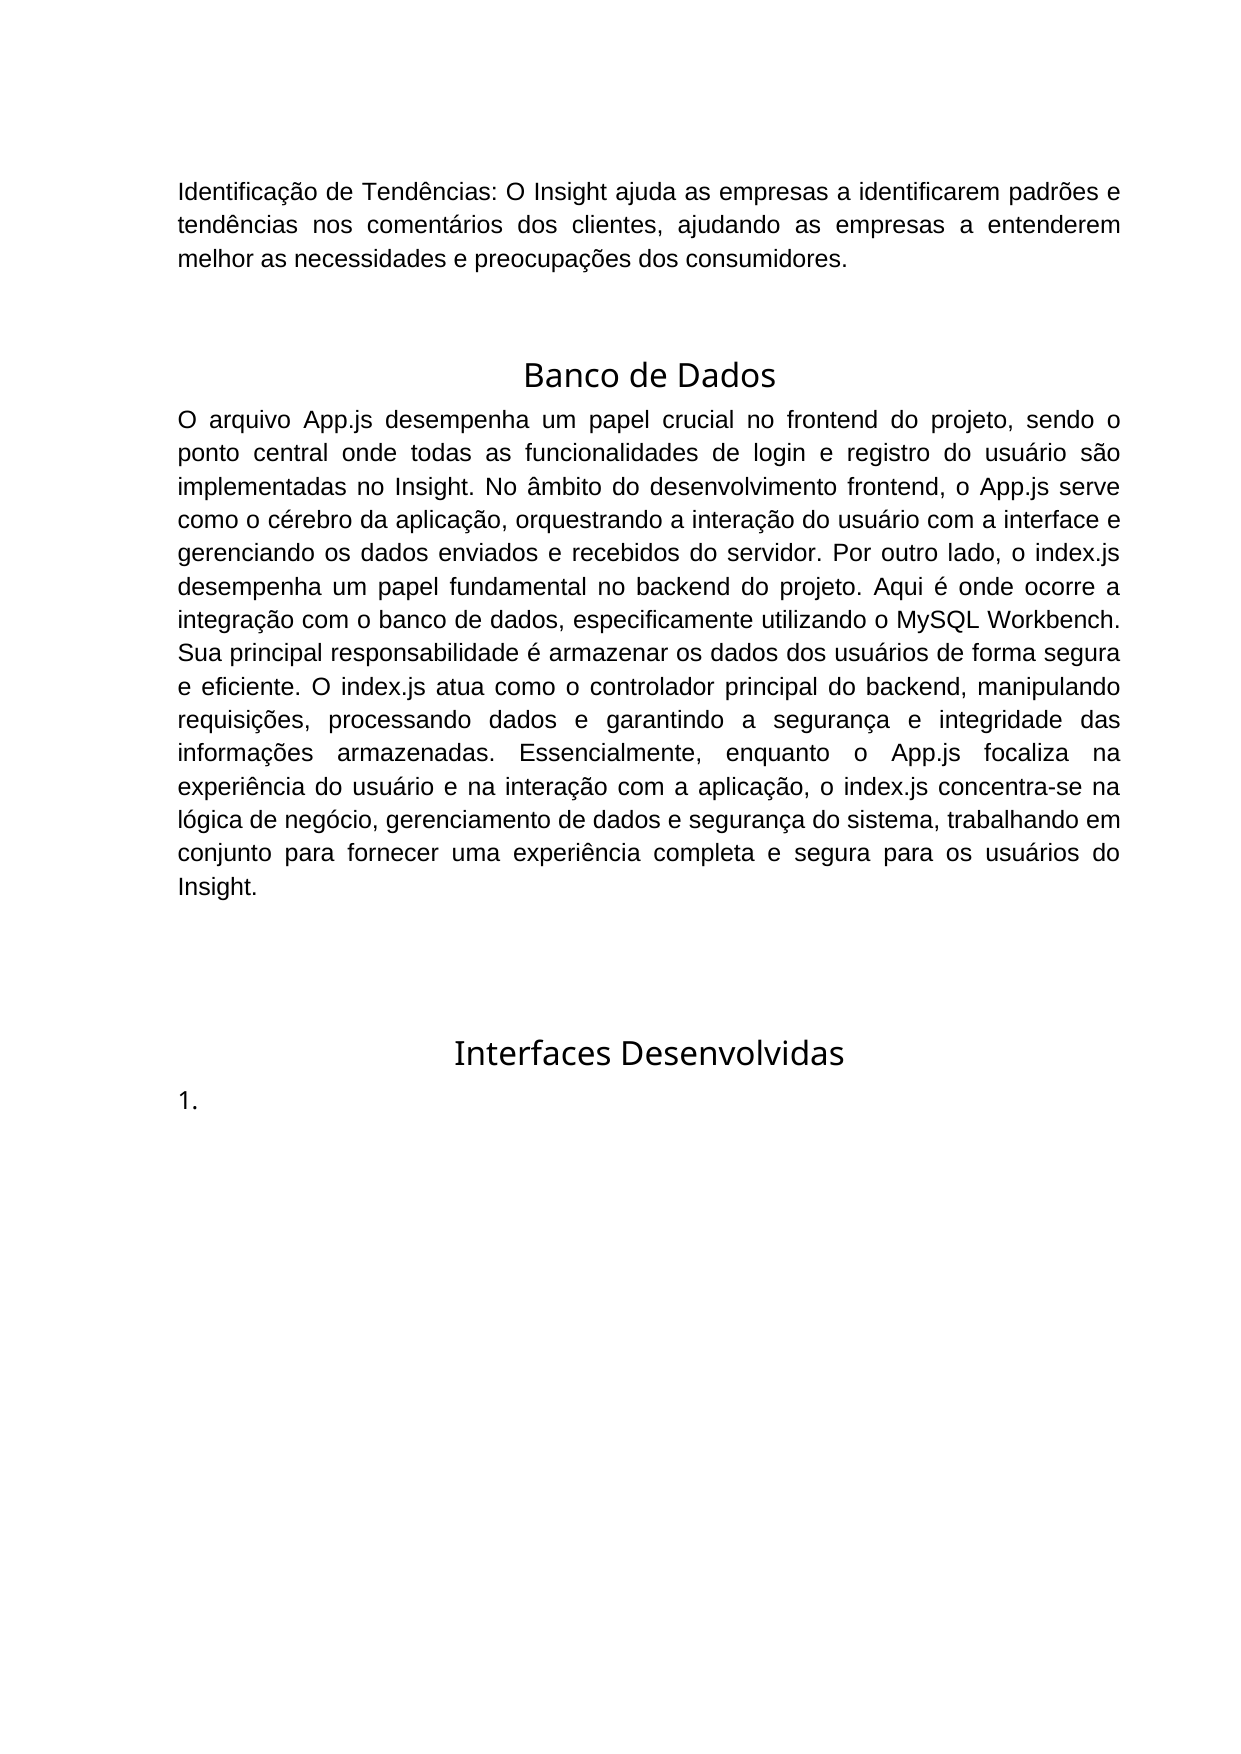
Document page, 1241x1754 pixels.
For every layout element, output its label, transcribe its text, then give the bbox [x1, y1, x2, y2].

text Identificação de Tendências: O Insight ajuda as empresas a identificarem padrões e tendências nos comentários dos clientes, ajudando as empresas a entenderem melhor as necessidades e preocupações dos consumidores. [177, 177, 1122, 273]
text O arquivo App.js desempenha um papel crucial no frontend do projeto, sendo o ponto central onde todas as funcionalidades de login e registro do usuário são implementadas no Insight. No âmbito do desenvolvimento frontend, o App.js serve como o cérebro da aplicação, orquestrando a interação do usuário com a interface e gerenciando os dados enviados e recebidos do servidor. Por outro lado, o index.js desempenha um papel fundamental no backend do projeto. Aqui é onde ocorre a integração com o banco de dados, especificamente utilizando o MySQL Workbench. Sua principal responsabilidade é armazenar os dados dos usuários de forma segura e eficiente. O index.js atua como o controlador principal do backend, manipulando requisições, processando dados e garantindo a segurança e integridade das informações armazenadas. Essencialmente, enquanto o App.js focaliza na experiência do usuário e na interação com a aplicação, o index.js concentra-se na lógica de negócio, gerenciamento de dados e segurança do sistema, trabalhando em conjunto para fornecer uma experiência completa e segura para os usuários do Insight. [177, 405, 1122, 900]
subtitle Interfaces Desenvolvidas [177, 1030, 1122, 1075]
text 1. [177, 1082, 1122, 1116]
subtitle Banco de Dados [177, 352, 1122, 398]
